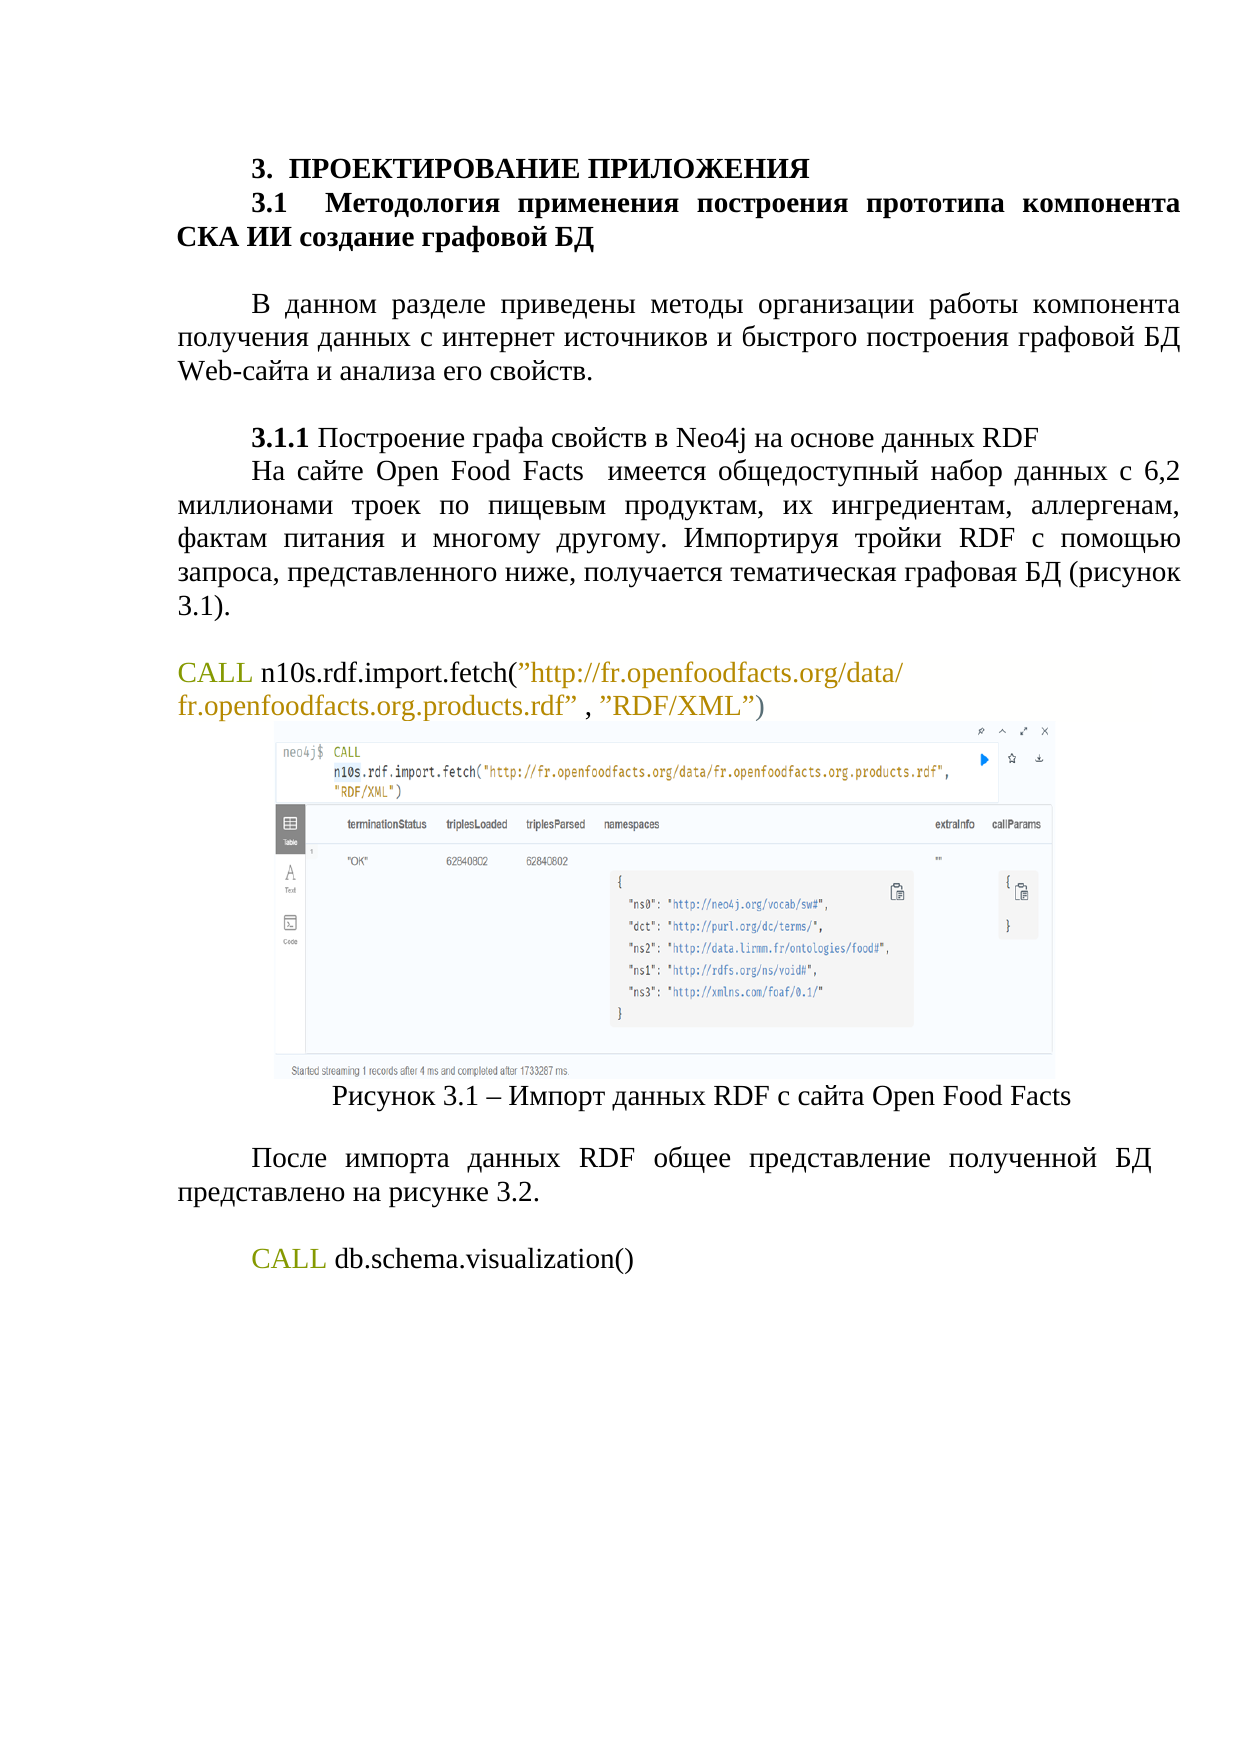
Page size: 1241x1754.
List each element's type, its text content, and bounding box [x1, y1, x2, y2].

text После импорта данных RDF общее представление полученной БД представлено на рисунке 3.2. [177, 1140, 1152, 1207]
title Методология применения построения прототипа компонента СКА ИИ создание графовой БД [176, 185, 1181, 252]
text В данном разделе приведены методы организации работы компонента получения данных с интернет источников и быстрого построения графовой БД Web-сайта и анализа его свойств. [177, 286, 1181, 386]
text CALL n10s.rdf.import.fetch(”http://fr.openfoodfacts.org/data/ fr.openfoodfacts.org.products.rdf” , ”RDF/XML”) [177, 655, 1152, 722]
title Построение графа свойств в Neo4j на основе данных RDF [251, 420, 1181, 453]
title ПРОЕКТИРОВАНИЕ ПРИЛОЖЕНИЯ [251, 152, 1181, 185]
text Рисунок 3.1 – Импорт данных RDF с сайта Open Food Facts [177, 1078, 1152, 1112]
picture [273, 721, 1056, 1079]
text На сайте Open Food Facts имеется общедоступный набор данных с 6,2 миллионами троек по пищевым продуктам, их ингредиентам, аллергенам, фактам питания и многому другому. Импортируя тройки RDF с помощью запроса, представленного ниже, получается тематическая графовая БД (рисунок 3.1). [177, 453, 1181, 621]
text CALL db.schema.visualization() [177, 1241, 1152, 1274]
